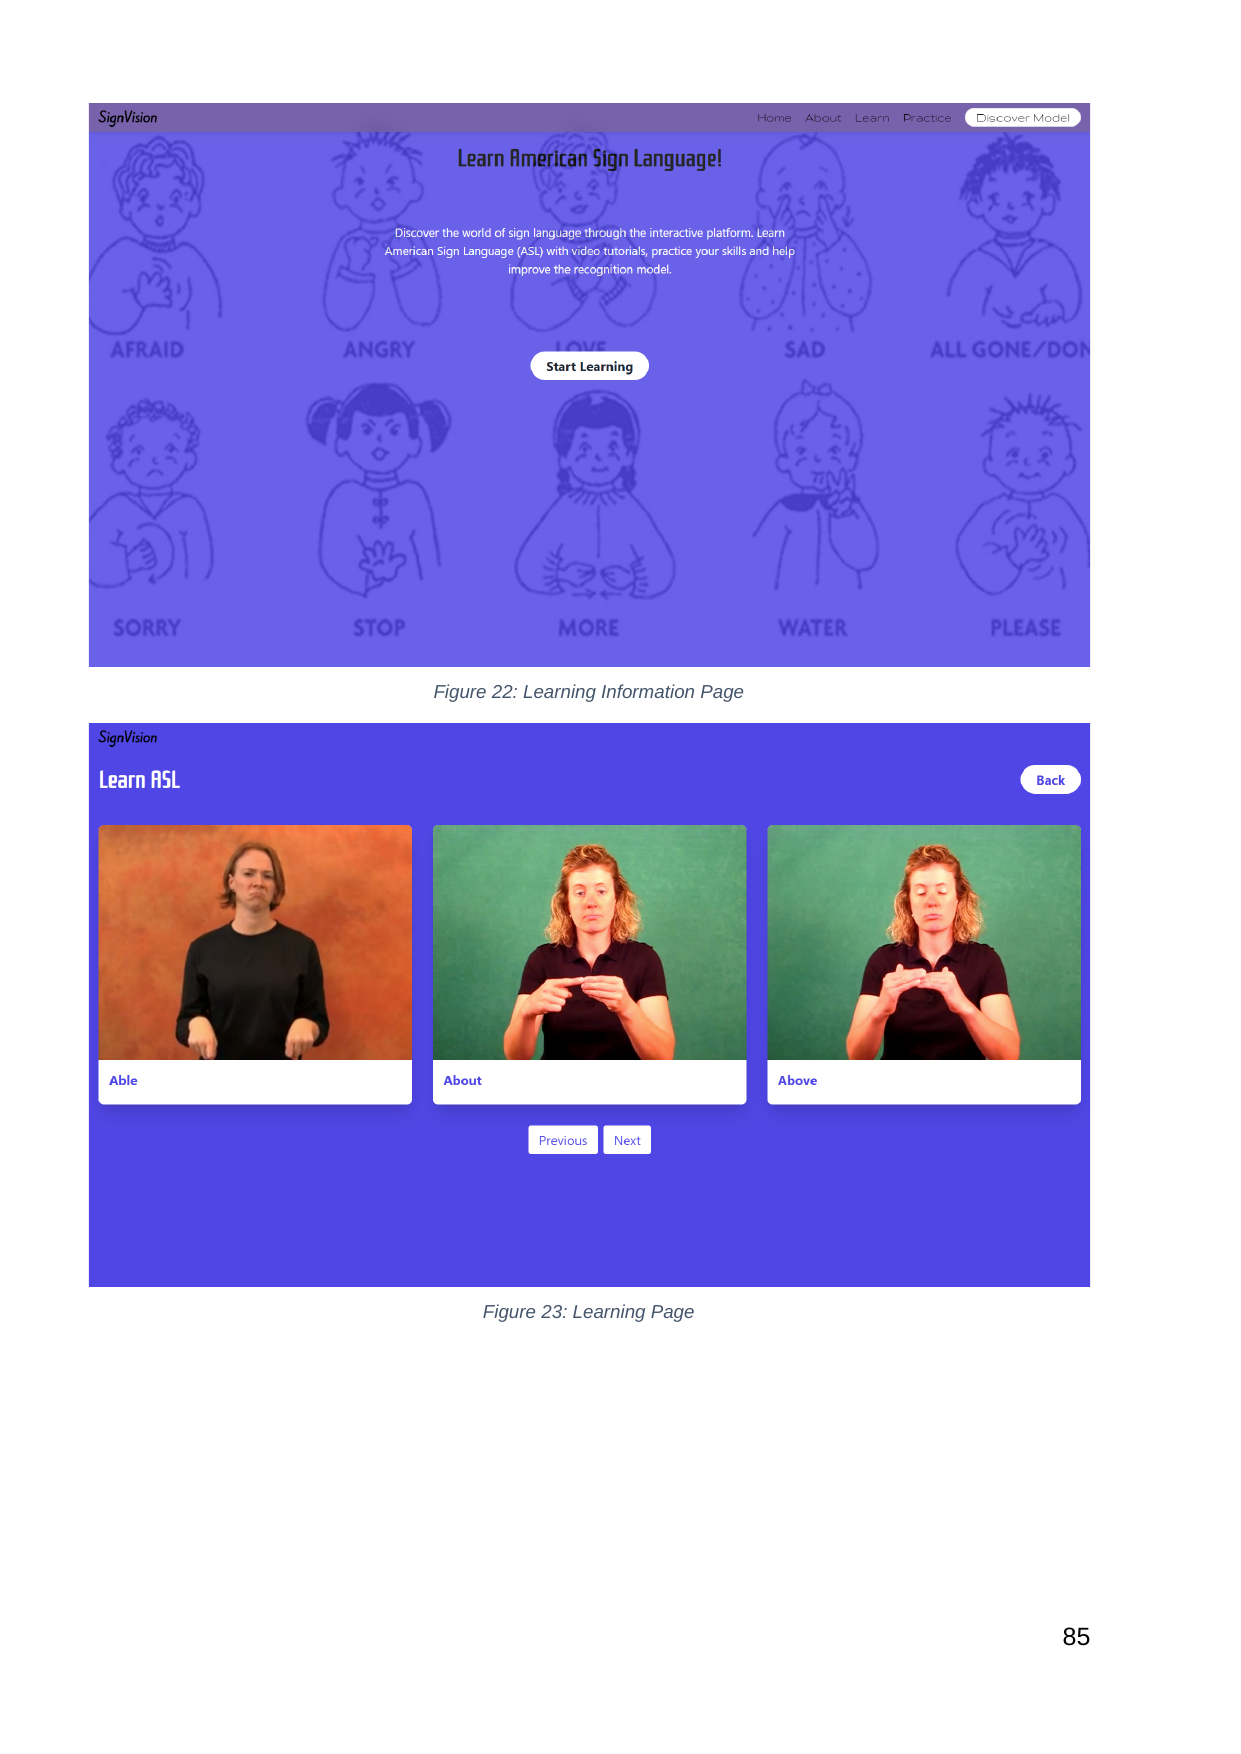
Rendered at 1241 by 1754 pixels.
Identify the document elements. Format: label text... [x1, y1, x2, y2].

picture [88, 103, 1091, 667]
picture [88, 723, 1091, 1287]
text Figure 22: Learning Information Page [89, 681, 1090, 703]
text Figure 23: Learning Page [89, 1301, 1090, 1323]
